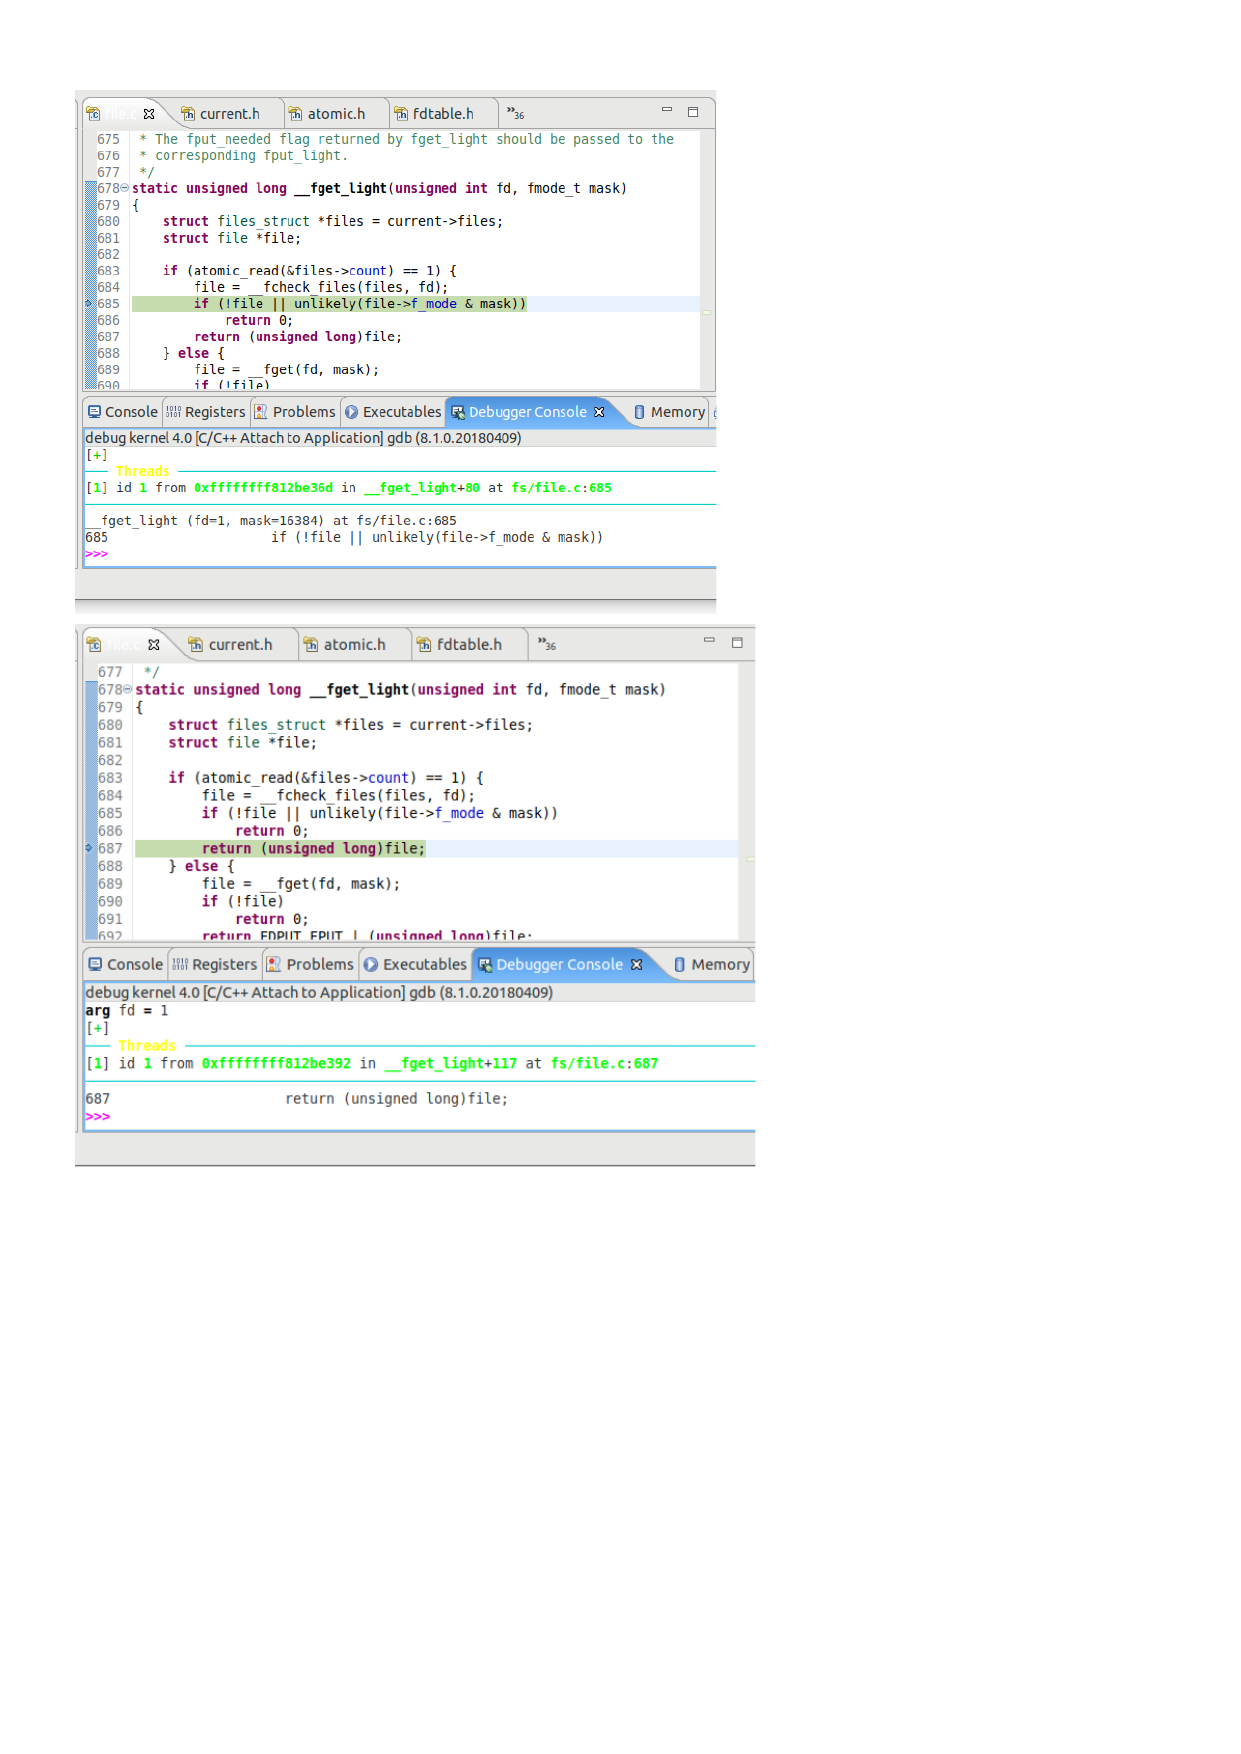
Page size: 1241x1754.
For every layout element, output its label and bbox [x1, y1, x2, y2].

picture [75, 624, 756, 1167]
picture [75, 90, 717, 614]
